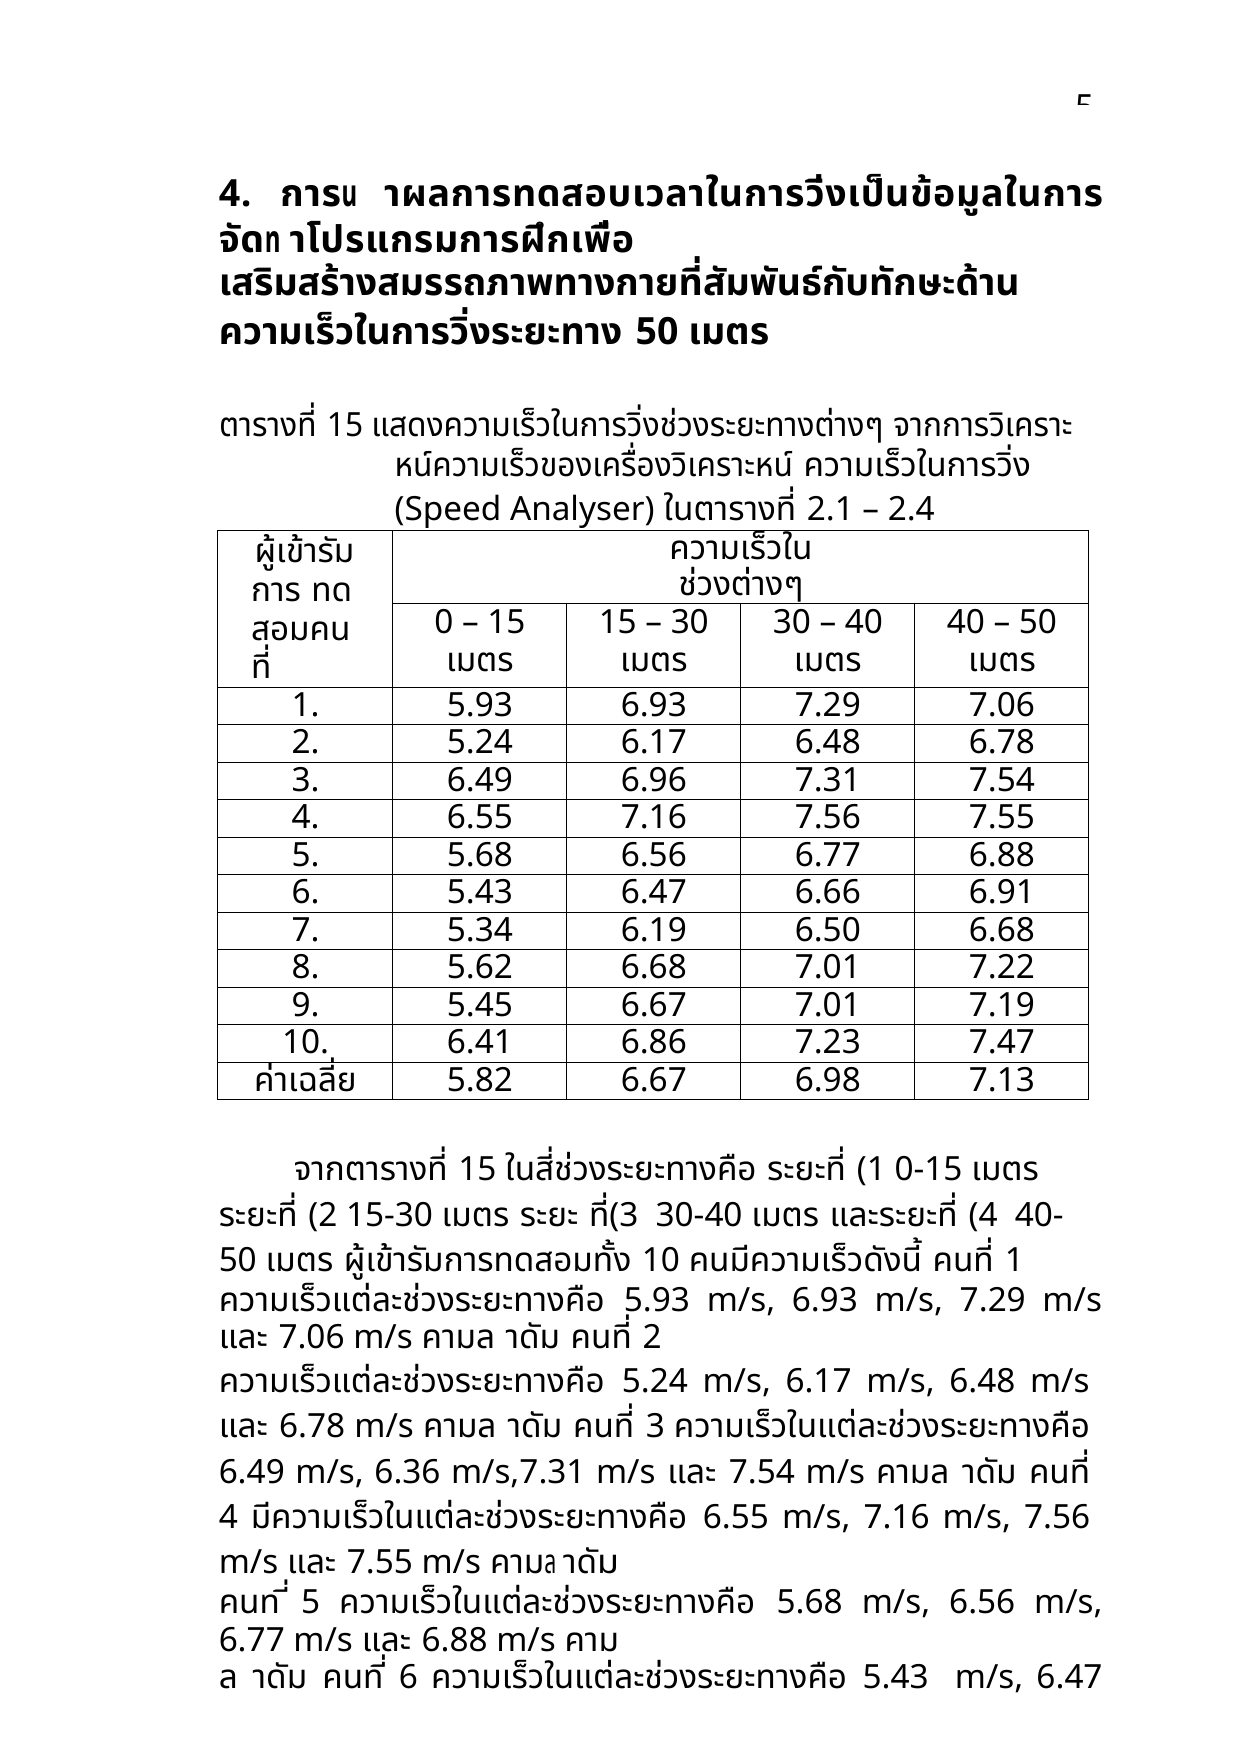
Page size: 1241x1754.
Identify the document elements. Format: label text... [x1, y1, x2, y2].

table_cell 10. [218, 1025, 392, 1062]
table_cell 6.19 [567, 913, 740, 949]
table_cell 6.66 [741, 875, 914, 912]
table_cell 6.68 [567, 950, 740, 987]
table_cell 5.68 [393, 838, 566, 874]
table_cell 5.24 [393, 725, 566, 762]
text จากตารางที่ 15 ในสี่ช่วงระยะทางคือ ระยะที่ (1 0-15 เมตร ระยะที่ (2 15-30 เมตร ระยะ ที่(3 30-40 เมตร และระยะที่ (4 40-50 เมตร ผู้เข้ารัมการทดสอมทั้ง 10 คนมีความเร็วดังนี้ คนที่ 1 [218, 1145, 1091, 1281]
table_cell 6.48 [741, 725, 914, 762]
table_cell 6.47 [567, 875, 740, 912]
table_header ความเร็วในช่วงต่างๆ [393, 531, 1088, 602]
table_cell 5.82 [393, 1063, 566, 1099]
table_cell 15 – 30 เมตร [567, 604, 740, 687]
table_cell 4. [218, 800, 392, 837]
table_cell 5.45 [393, 988, 566, 1024]
table_cell 9. [218, 988, 392, 1024]
table_cell 5.43 [393, 875, 566, 912]
text ความเร็วแต่ละช่วงระยะทางคือ 5.93 m/s, 6.93 m/s, 7.29 m/s และ 7.06 m/s คามล าดัม คนที่ 2 [218, 1281, 1103, 1357]
table_cell 6.67 [567, 988, 740, 1024]
table_cell 7.22 [915, 950, 1088, 987]
table_cell 6.93 [567, 688, 740, 724]
table_cell 7.23 [741, 1025, 914, 1062]
table_cell 6. [218, 875, 392, 912]
table_cell 6.17 [567, 725, 740, 762]
table_cell 7.19 [915, 988, 1088, 1024]
table_cell 7.31 [741, 763, 914, 799]
table_cell 5.62 [393, 950, 566, 987]
table_cell 6.41 [393, 1025, 566, 1062]
table_cell 7.06 [915, 688, 1088, 724]
table_cell 6.98 [741, 1063, 914, 1099]
text ตารางที่ 15 แสดงความเร็วในการวิ่งช่วงระยะทางต่างๆ จากการวิเคราะหน์ความเร็วของเครื่องวิเคราะหน์ ความเร็วในการวิ่ง (Speed Analyser) ในตารางที่ 2.1 – 2.4 [219, 401, 1103, 530]
table_cell 40 – 50 เมตร [915, 604, 1088, 687]
table_cell 5. [218, 838, 392, 874]
table_cell 7.13 [915, 1063, 1088, 1099]
table_cell ค่าเฉลี่ย [218, 1063, 392, 1099]
table_cell 6.86 [567, 1025, 740, 1062]
table_cell 6.67 [567, 1063, 740, 1099]
table_cell 6.78 [915, 725, 1088, 762]
table_cell 6.49 [393, 763, 566, 799]
table_cell 7. [218, 913, 392, 949]
subtitle 4. การน าผลการทดสอบเวลาในการวิ่งเป็นข้อมูลในการจัดท าโปรแกรมการฝึกเพื่อ [218, 166, 1103, 261]
table_cell 0 – 15 เมตร [393, 604, 566, 687]
table_cell 7.16 [567, 800, 740, 837]
text เสริมสร้างสมรรถภาพทางกายที่สัมพันธ์กับทักษะด้านความเร็วในการวิ่งระยะทาง 50 เมตร [218, 261, 1088, 356]
table_cell 6.77 [741, 838, 914, 874]
table_cell 7.01 [741, 988, 914, 1024]
table_cell 3. [218, 763, 392, 799]
text คนที่ 5 ความเร็วในแต่ละช่วงระยะทางคือ 5.68 m/s, 6.56 m/s, 6.77 m/s และ 6.88 m/s คาม [218, 1584, 1103, 1659]
table_cell 6.88 [915, 838, 1088, 874]
table_cell 7.01 [741, 950, 914, 987]
table_cell 6.50 [741, 913, 914, 949]
table_cell 6.68 [915, 913, 1088, 949]
table_cell 6.56 [567, 838, 740, 874]
table_cell 7.56 [741, 800, 914, 837]
table_cell 6.91 [915, 875, 1088, 912]
table_cell 7.55 [915, 800, 1088, 837]
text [218, 1659, 1103, 1696]
table_cell 5.93 [393, 688, 566, 724]
table_cell 30 – 40 เมตร [741, 604, 914, 687]
table_cell 1. [218, 688, 392, 724]
table_cell 6.55 [393, 800, 566, 837]
table_cell 5.34 [393, 913, 566, 949]
table_header ผู้เข้ารัมการ ทดสอมคนที่ [218, 531, 392, 687]
table_cell 2. [218, 725, 392, 762]
table_cell 7.29 [741, 688, 914, 724]
table_cell 7.54 [915, 763, 1088, 799]
text ความเร็วแต่ละช่วงระยะทางคือ 5.24 m/s, 6.17 m/s, 6.48 m/s และ 6.78 m/s คามล าดัม คนที่ 3 ความเร็วในแต่ละช่วงระยะทางคือ 6.49 m/s, 6.36 m/s,7.31 m/s และ 7.54 m/s คามล าดัม คนที่ 4 มีความเร็วในแต่ละช่วงระยะทางคือ 6.55 m/s, 7.16 m/s, 7.56 m/s และ 7.55 m/s คามล าดัม [218, 1357, 1090, 1584]
table_cell 6.96 [567, 763, 740, 799]
table_cell 7.47 [915, 1025, 1088, 1062]
table_cell 8. [218, 950, 392, 987]
